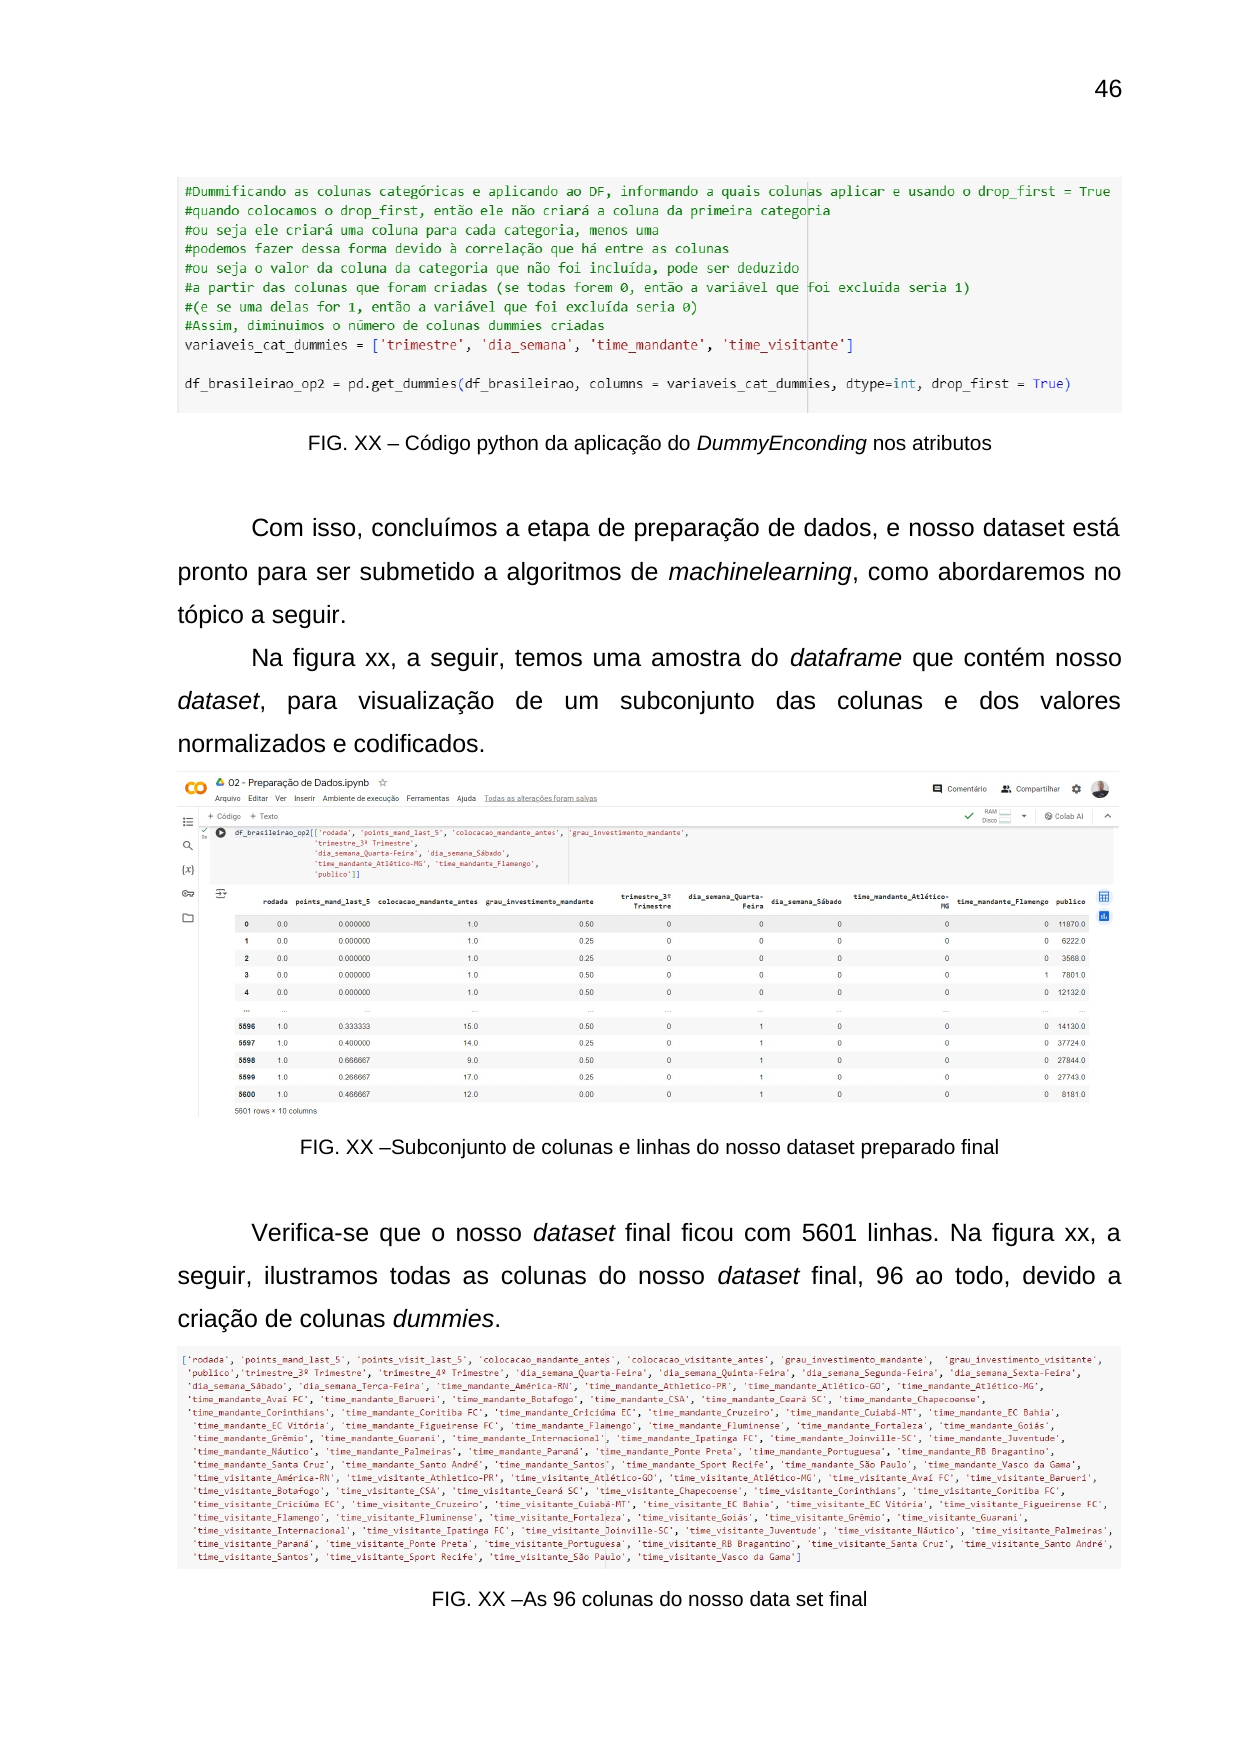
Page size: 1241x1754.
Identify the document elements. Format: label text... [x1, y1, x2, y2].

text FIG. XX –Subconjunto de colunas e linhas do nosso dataset preparado final [177, 1131, 1122, 1160]
text Na figura xx, a seguir, temos uma amostra do dataframe que contém nosso dataset, para visualização de um subconjunto das colunas e dos valores normalizados e codificados. [177, 643, 1122, 758]
picture [177, 771, 1119, 1117]
text FIG. XX –As 96 colunas do nosso data set final [177, 1583, 1122, 1612]
picture [177, 1346, 1121, 1569]
text Verifica-se que o nosso dataset final ficou com 5601 linhas. Na figura xx, a seguir, ilustramos todas as colunas do nosso dataset final, 96 ao todo, devido a criação de colunas dummies. [177, 1218, 1122, 1333]
text FIG. XX – Código python da aplicação do DummyEnconding nos atributos [177, 427, 1122, 456]
text Com isso, concluímos a etapa de preparação de dados, e nosso dataset está pronto para ser submetido a algoritmos de machinelearning, como abordaremos no tópico a seguir. [177, 513, 1122, 628]
picture [177, 177, 1122, 413]
